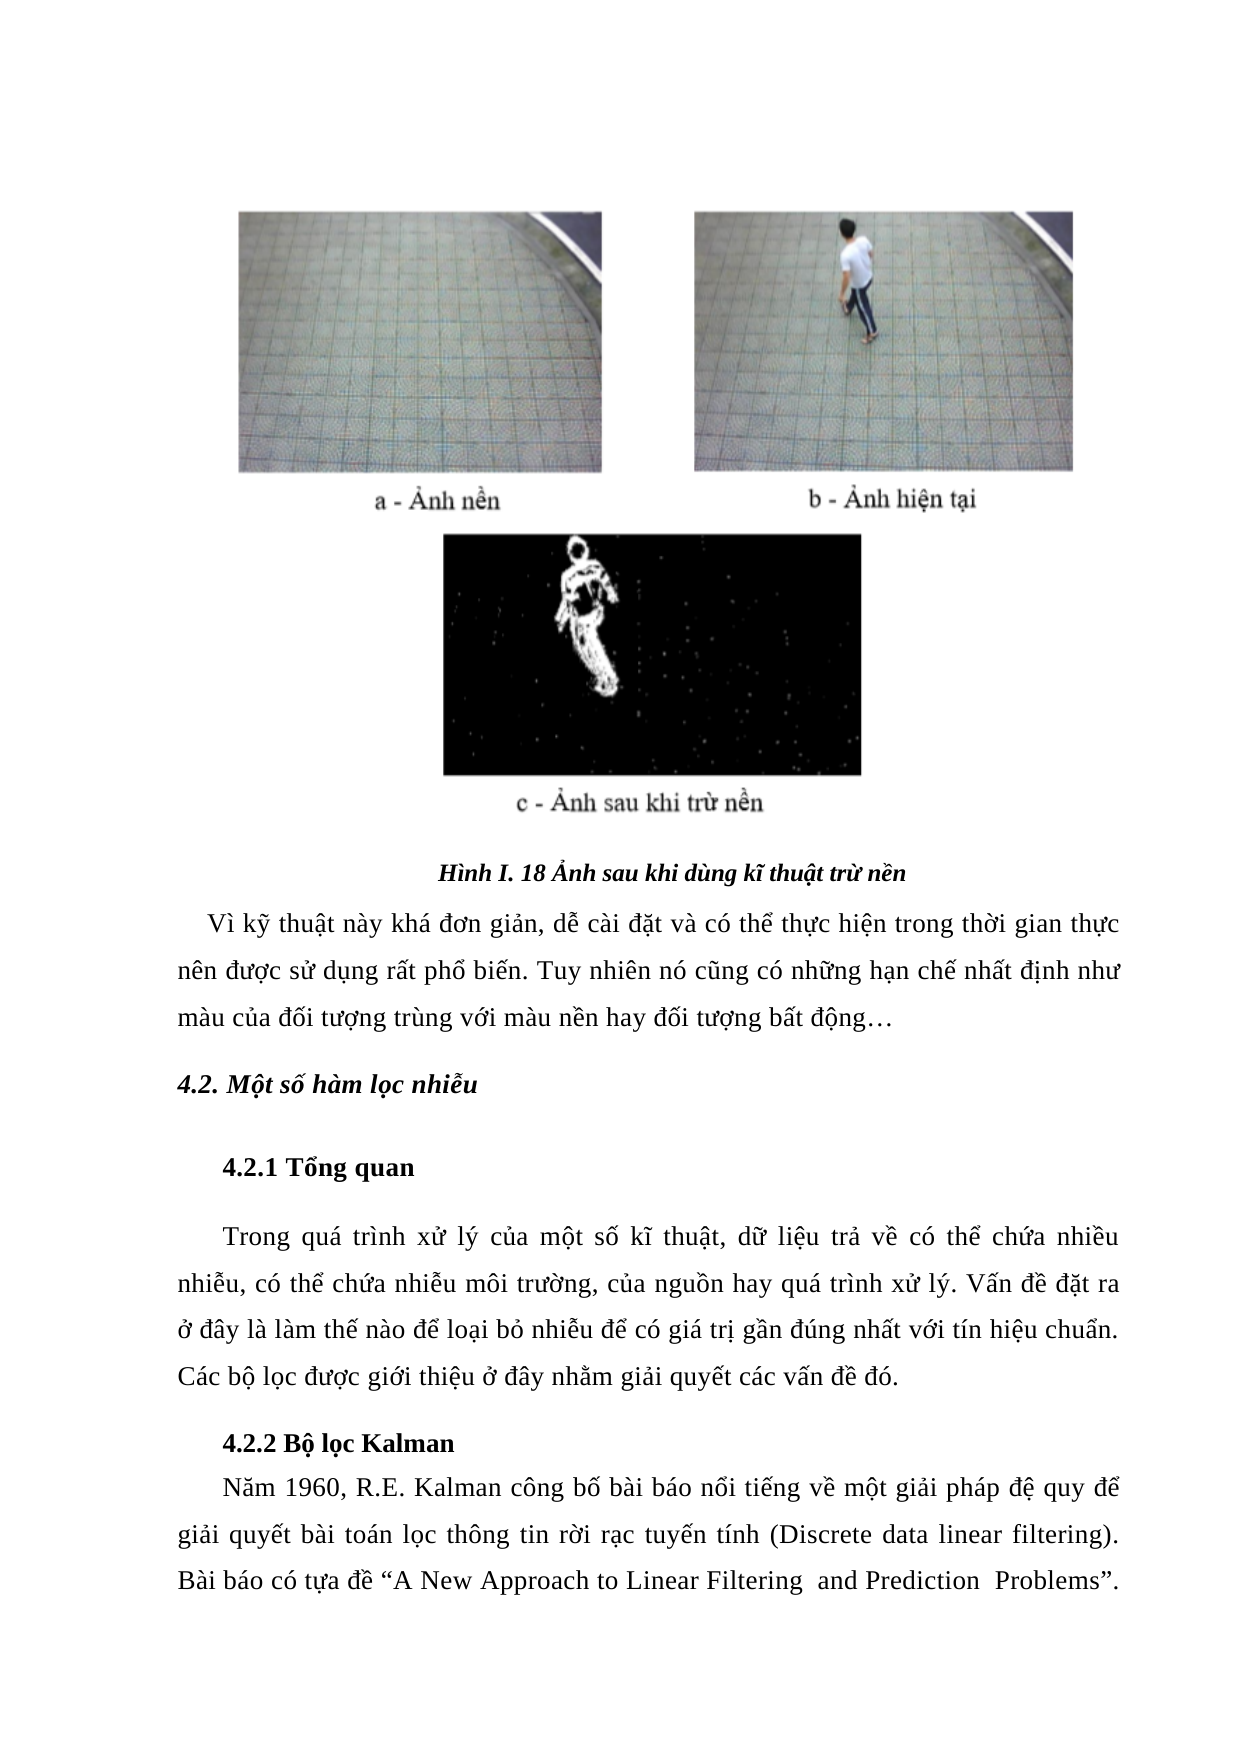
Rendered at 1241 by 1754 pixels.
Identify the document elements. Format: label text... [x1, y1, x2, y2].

subtitle 4.2.2 Bộ lọc Kalman [177, 1428, 1122, 1459]
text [177, 1471, 1122, 1596]
subtitle 4.2.1 Tổng quan [177, 1152, 1122, 1183]
text Trong quá trình xử lý của một số kĩ thuật, dữ liệu trả về có thể chứa nhiều nhiễu, có thể chứa nhiễu môi trường, của nguồn hay quá trình xử lý. Vấn đề đặt ra ở đây là làm thế nào để loại bỏ nhiễu để có giá trị gần đúng nhất với tín hiệu chuẩn. Các bộ lọc được giới thiệu ở đây nhằm giải quyết các vấn đề đó. [177, 1220, 1122, 1391]
picture [177, 190, 1118, 837]
text Vì kỹ thuật này khá đơn giản, dễ cài đặt và có thể thực hiện trong thời gian thực nên được sử dụng rất phổ biến. Tuy nhiên nó cũng có những hạn chế nhất định như màu của đối tượng trùng với màu nền hay đối tượng bất động… [177, 908, 1122, 1032]
subtitle 4.2. Một số hàm lọc nhiễu [177, 1068, 1122, 1099]
